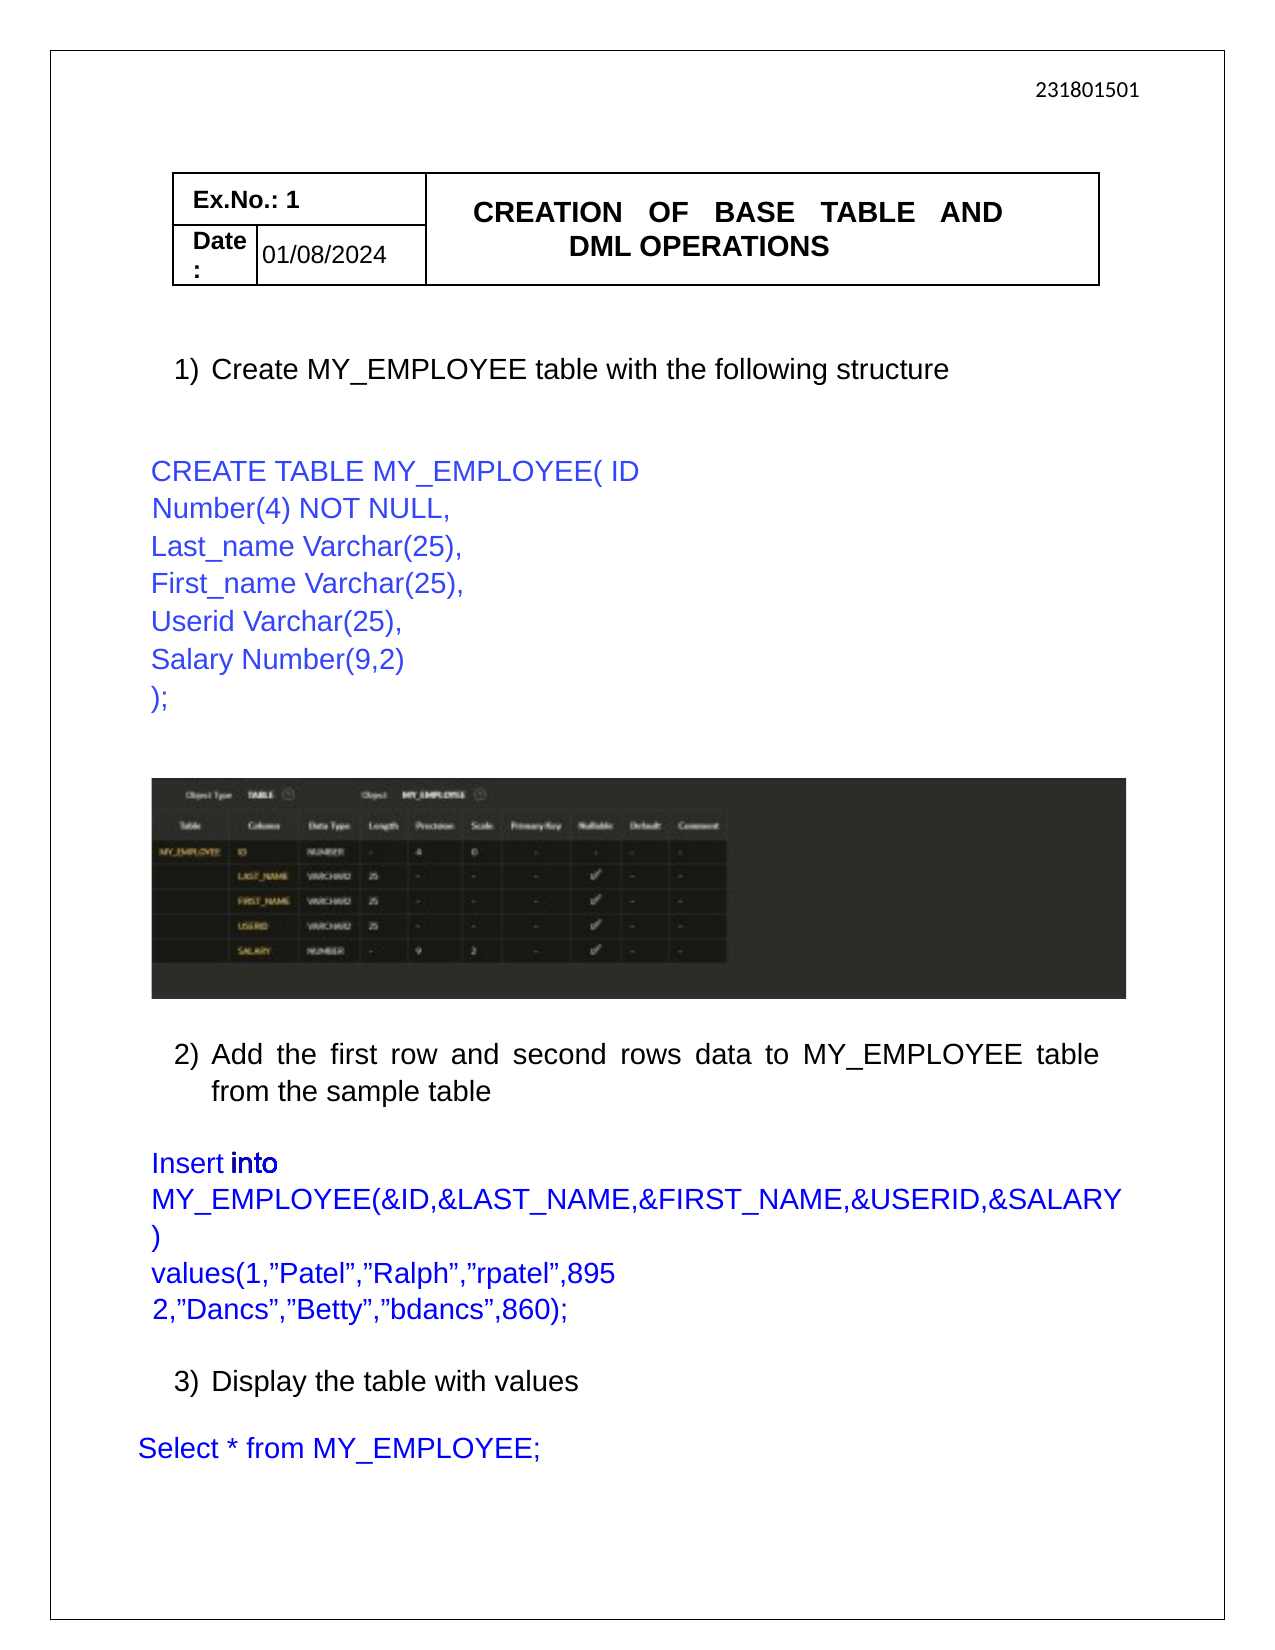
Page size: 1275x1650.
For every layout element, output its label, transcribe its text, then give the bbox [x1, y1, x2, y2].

text values(1,”Patel”,”Ralph”,”rpatel”,895 2,”Dancs”,”Betty”,”bdancs”,860); [151, 1256, 1035, 1325]
table_header CREATION OF BASE TABLE AND DML OPERATIONS [427, 174, 1098, 283]
text First_name Varchar(25), [151, 567, 645, 600]
text Salary Number(9,2) [151, 642, 645, 676]
table_cell 01/08/2024 [258, 226, 425, 283]
text Last_name Varchar(25), [151, 529, 645, 562]
text CREATE TABLE MY_EMPLOYEE( ID Number(4) NOT NULL, [151, 454, 645, 524]
list Add the first row and second rows data to MY_EMPLOYEE table from the sample table [173, 1037, 1102, 1107]
text MY_EMPLOYEE(&ID,&LAST_NAME,&FIRST_NAME,&USERID,&SALARY [151, 1182, 1220, 1216]
text ); [151, 680, 645, 713]
picture [151, 778, 1127, 999]
table_cell Date: [174, 226, 256, 283]
text Userid Varchar(25), [151, 604, 645, 638]
text ) [151, 1219, 1220, 1253]
list Display the table with values [173, 1364, 1102, 1398]
table_header Ex.No.: 1 [174, 174, 425, 224]
text Insert [151, 1146, 1220, 1179]
list Create MY_EMPLOYEE table with the following structure [173, 352, 1102, 386]
text Select * from MY_EMPLOYEE; [138, 1431, 1220, 1465]
picture [232, 1151, 277, 1173]
